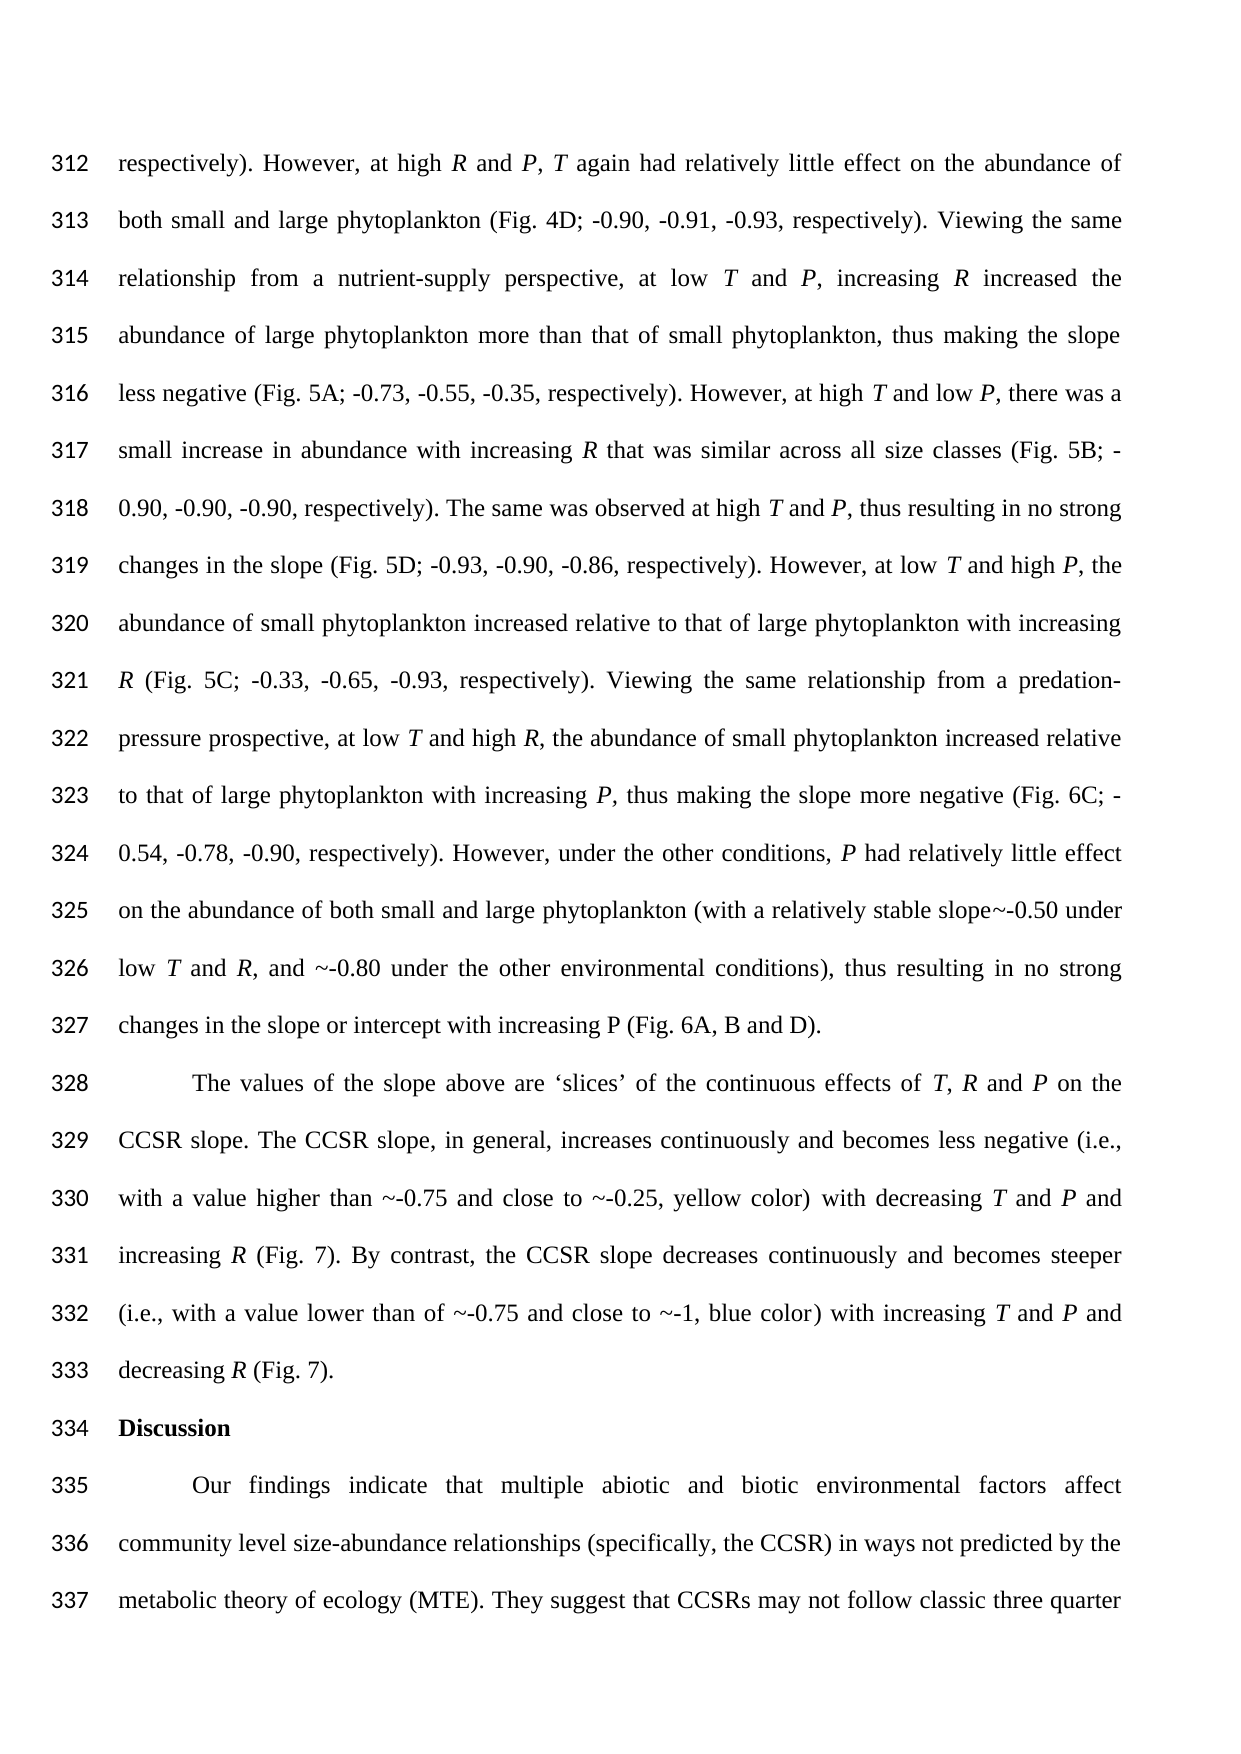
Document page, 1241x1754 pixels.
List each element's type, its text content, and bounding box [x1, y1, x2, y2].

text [118, 148, 1122, 1039]
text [118, 1470, 1122, 1614]
text The values of the slope above are ‘slices’ of the continuous effects of T, R and P on the CCSR slope. The CCSR slope, in general, increases continuously and becomes less negative (i.e., with a value higher than ~-0.75 and close to ~-0.25, yellow color) with decreasing T and P and increasing R (Fig. 7). By contrast, the CCSR slope decreases continuously and becomes steeper (i.e., with a value lower than of ~-0.75 and close to ~-1, blue color) with increasing T and P and decreasing R (Fig. 7). [118, 1068, 1122, 1384]
text Discussion [118, 1413, 1122, 1441]
